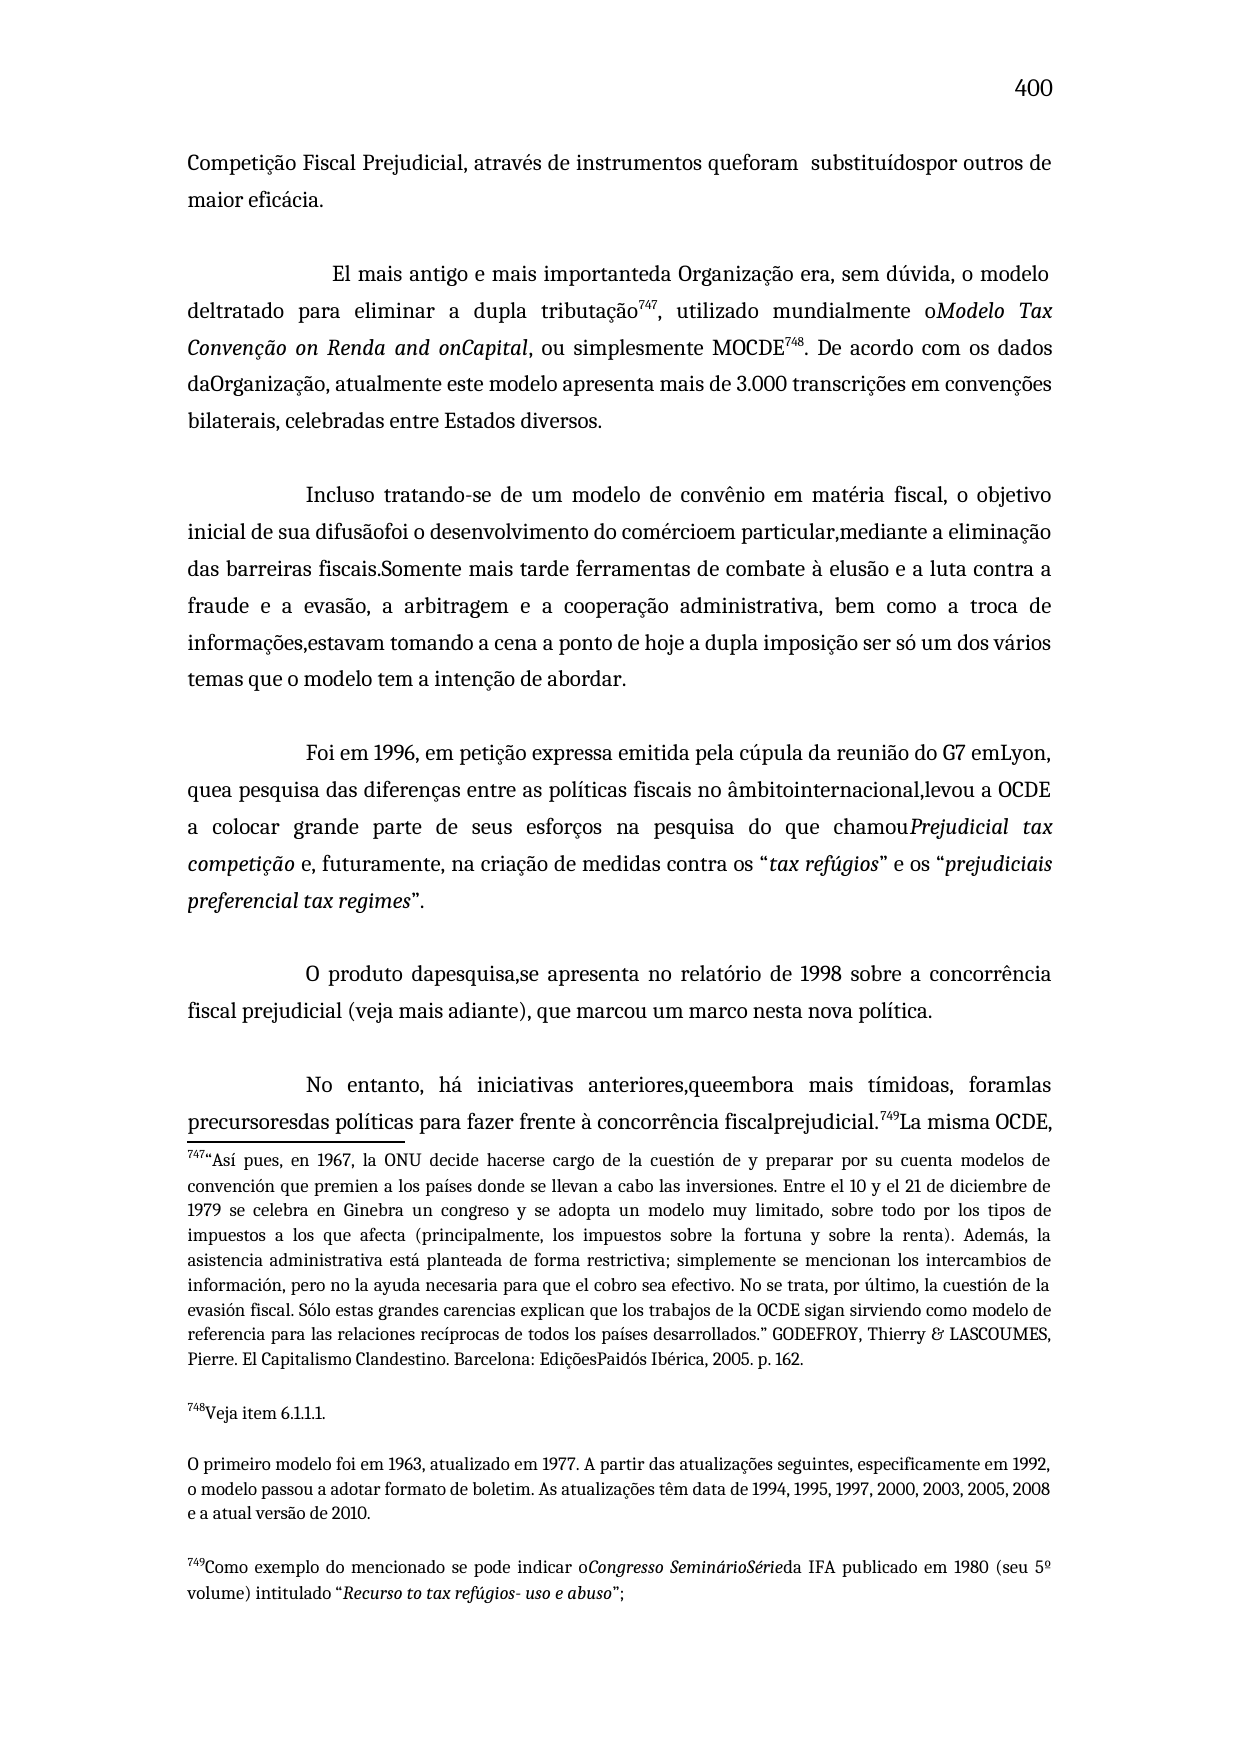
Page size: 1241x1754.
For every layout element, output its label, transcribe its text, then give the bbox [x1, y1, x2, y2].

text No entanto, há iniciativas anteriores,queembora mais tímidoas, foramlas precursoresdas políticas para fazer frente à concorrência fiscalprejudicial.La misma OCDE, muito antes de ter que realizar estudos sobre o fenômeno, havia publicado advertências e as posições sobre o tema.. [187, 1072, 1053, 1135]
text O produto dapesquisa,se apresenta no relatório de 1998 sobre a concorrência fiscal prejudicial (veja mais adiante), que marcou um marco nesta nova política. [187, 961, 1053, 1024]
text Incluso tratando-se de um modelo de convênio em matéria fiscal, o objetivo inicial de sua difusãofoi o desenvolvimento do comércioem particular,mediante a eliminação das barreiras fiscais.Somente mais tarde ferramentas de combate à elusão e a luta contra a fraude e a evasão, a arbitragem e a cooperação administrativa, bem como a troca de informações,estavam tomando a cena a ponto de hoje a dupla imposição ser só um dos vários temas que o modelo tem a intenção de abordar. [187, 482, 1053, 693]
text Foi em 1996, em petição expressa emitida pela cúpula da reunião do G7 emLyon, quea pesquisa das diferenças entre as políticas fiscais no âmbitointernacional,levou a OCDE a colocar grande parte de seus esforços na pesquisa do que chamouPrejudicial tax competição e, futuramente, na criação de medidas contra os “tax refúgios” e os “prejudiciais preferencial tax regimes”. [187, 740, 1053, 914]
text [187, 150, 1053, 213]
text El mais antigo e mais importanteda Organização era, sem dúvida, o modelo deltratado para eliminar a dupla tributação, utilizado mundialmente oModelo Tax Convenção on Renda and onCapital, ou simplesmente MOCDE. De acordo com os dados daOrganização, atualmente este modelo apresenta mais de 3.000 transcrições em convenções bilaterais, celebradas entre Estados diversos. [187, 261, 1053, 434]
